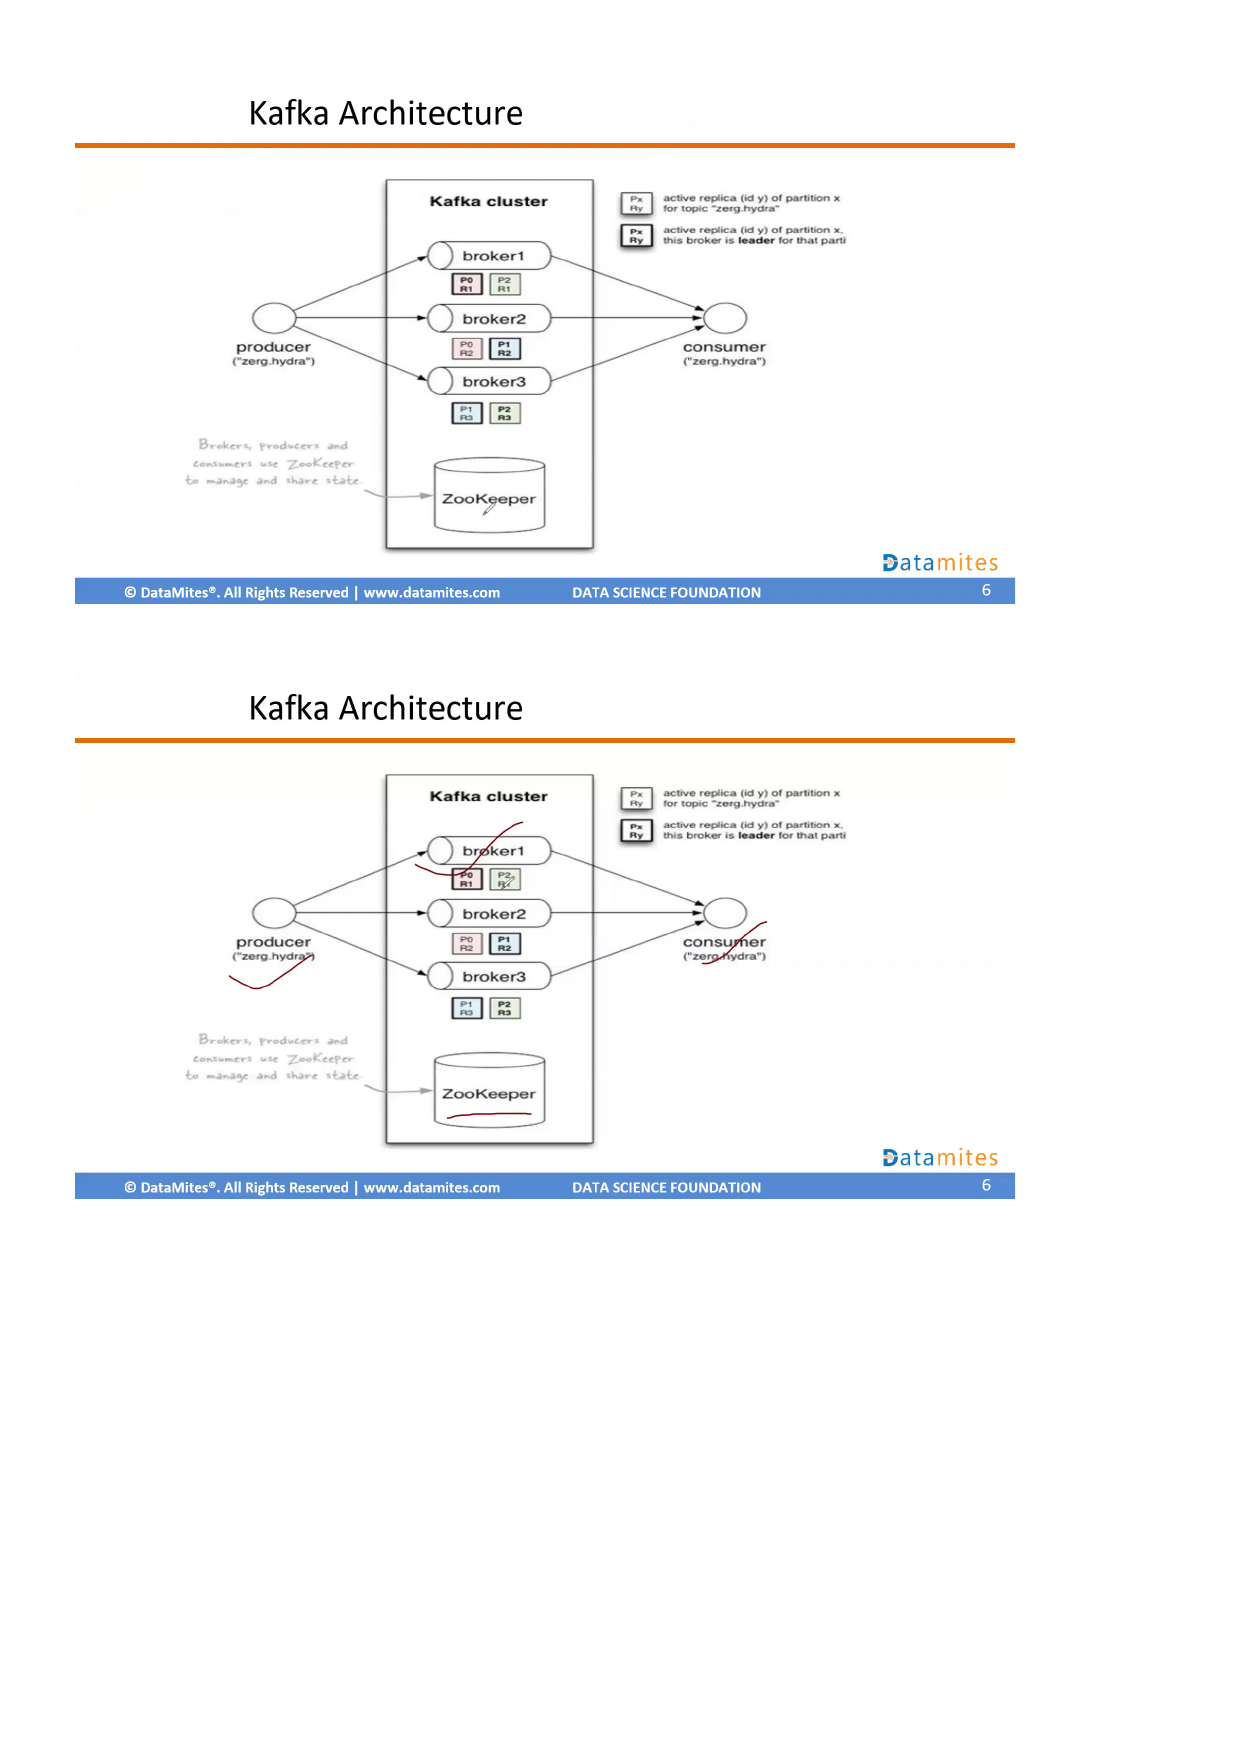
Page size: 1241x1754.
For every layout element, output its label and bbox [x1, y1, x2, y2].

picture [75, 75, 1016, 604]
picture [75, 669, 1016, 1199]
